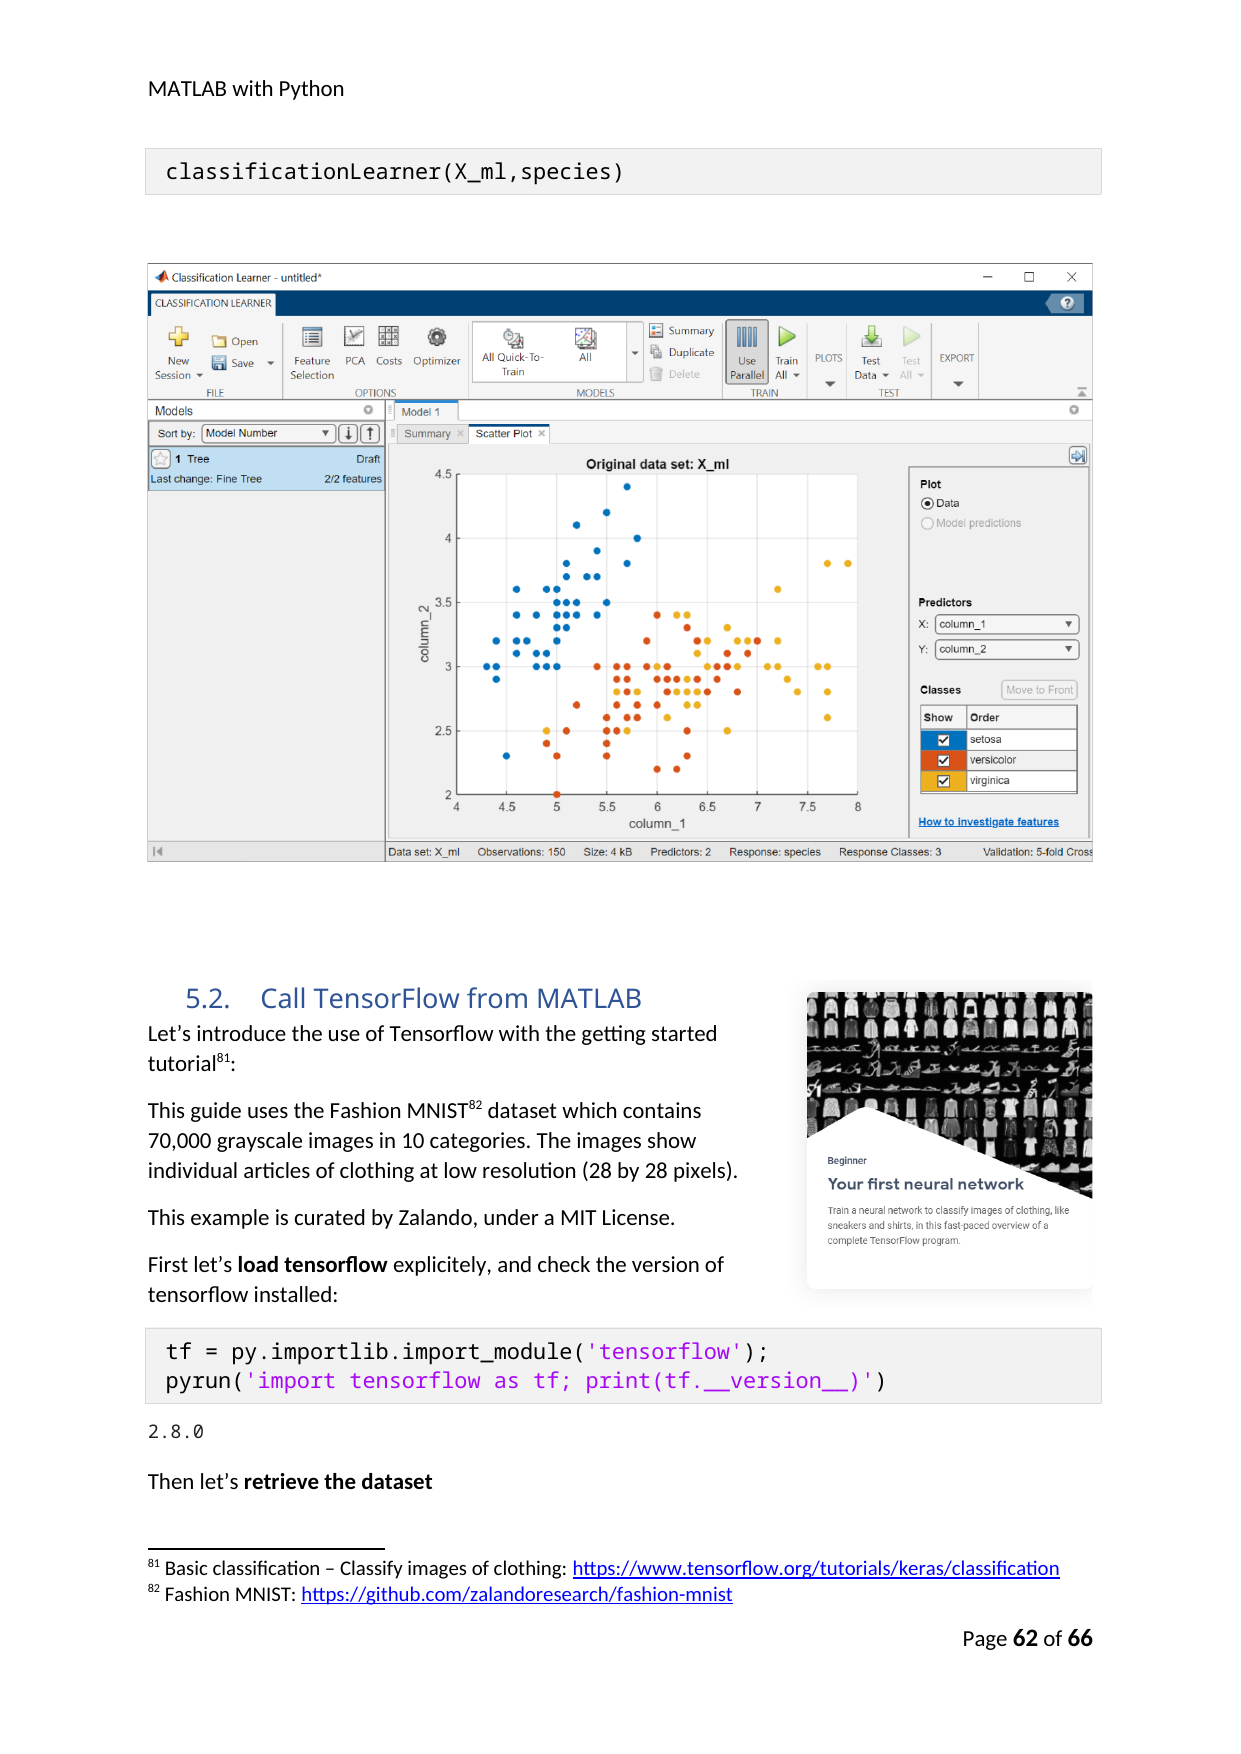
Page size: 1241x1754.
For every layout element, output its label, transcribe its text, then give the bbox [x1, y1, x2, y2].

text classificationLearner(X_ml,species) [146, 149, 1101, 194]
text This guide uses the Fashion MNIST dataset which contains 70,000 grayscale images in 10 categories. The images show individual articles of clothing at low resolution (28 by 28 pixels). [148, 1096, 787, 1185]
subtitle Call TensorFlow from MATLAB [185, 979, 1093, 1016]
picture [147, 263, 1093, 862]
picture [787, 980, 1093, 1307]
text This example is curated by Zalando, under a MIT License. [148, 1203, 787, 1232]
text pyrun('import tensorflow as tf; print(tf.__version__)') [146, 1357, 1101, 1403]
text Let’s introduce the use of Tensorflow with the getting started tutorial: [148, 1019, 787, 1077]
text Then let’s retrieve the dataset [148, 1467, 1093, 1496]
text tf = py.importlib.import_module('tensorflow'); [146, 1329, 1101, 1357]
text 2.8.0 [148, 1418, 1093, 1444]
text First let’s load tensorflow explicitely, and check the version of tensorflow installed: [148, 1250, 1093, 1309]
